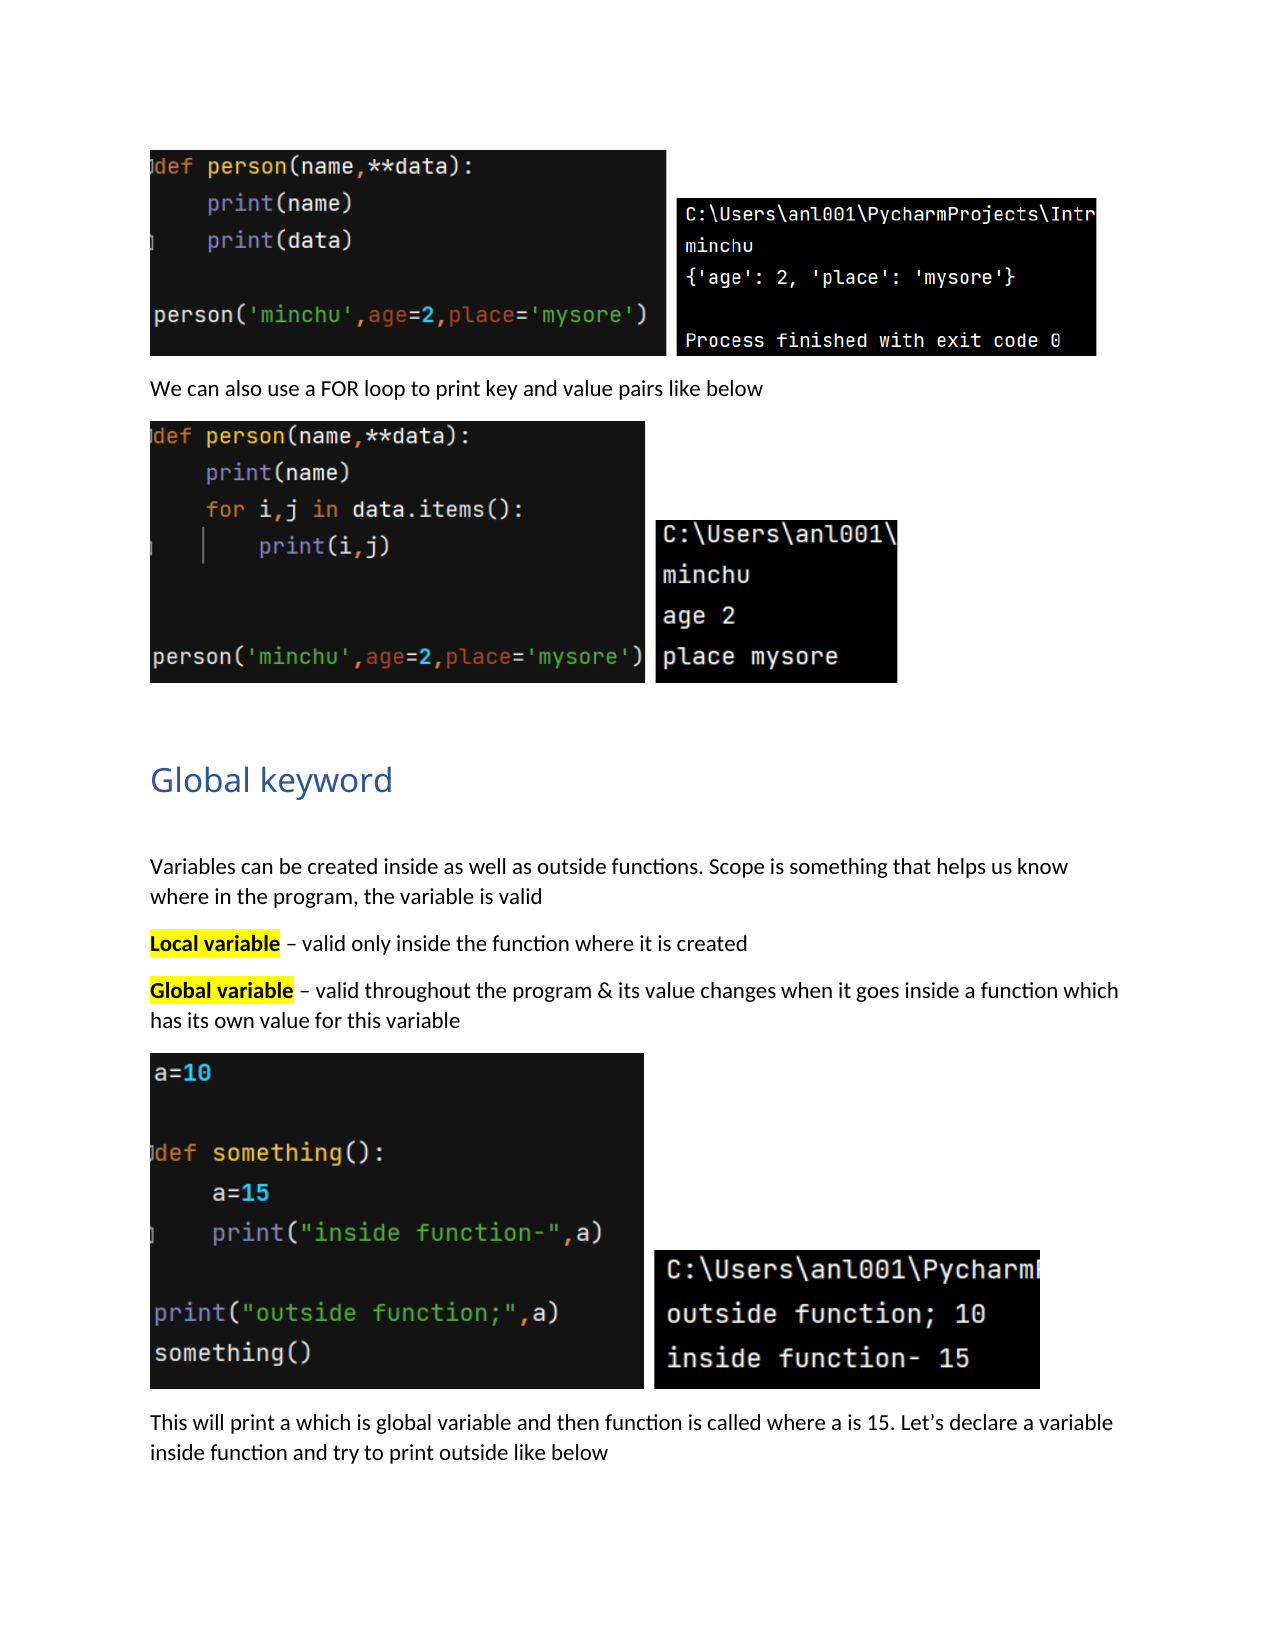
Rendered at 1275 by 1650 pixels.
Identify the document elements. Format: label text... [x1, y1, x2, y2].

text This will print a which is global variable and then function is called where a is 15. Let’s declare a variable inside function and try to print outside like below [150, 1408, 1125, 1466]
picture [150, 421, 646, 683]
subtitle Global keyword [150, 756, 1125, 802]
text Local variable – valid only inside the function where it is created [280, 929, 1125, 957]
picture [654, 1250, 1040, 1389]
picture [676, 198, 1097, 356]
picture [150, 1053, 644, 1389]
picture [150, 150, 667, 356]
text Variables can be created inside as well as outside functions. Scope is something that helps us know where in the program, the variable is valid [150, 852, 1125, 911]
picture [655, 520, 898, 683]
text We can also use a FOR loop to print key and value pairs like below [150, 374, 1125, 402]
text Global variable – valid throughout the program & its value changes when it goes inside a function which has its own value for this variable [150, 976, 1125, 1034]
